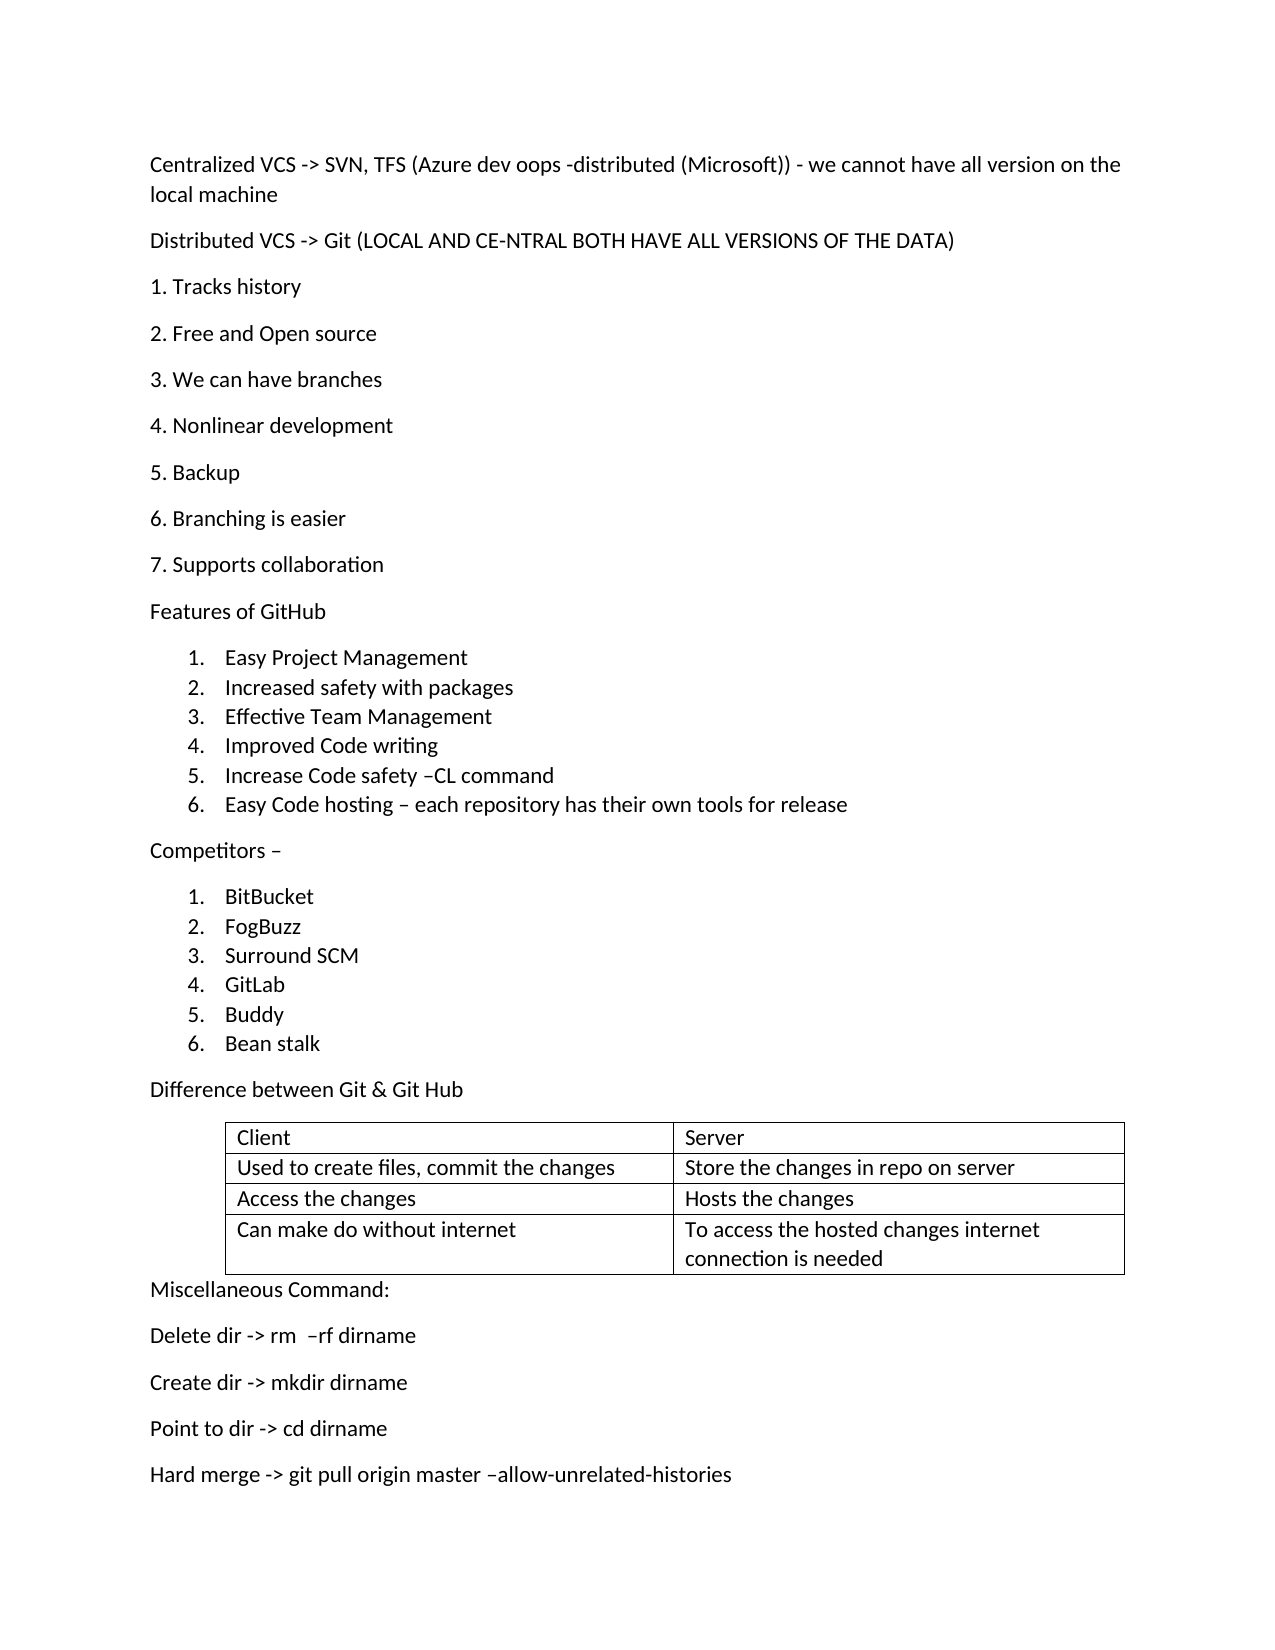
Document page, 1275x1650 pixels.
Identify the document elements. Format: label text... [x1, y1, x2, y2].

table_cell Hosts the changes [674, 1184, 1124, 1214]
text 3. We can have branches [150, 365, 1125, 393]
list Increase Code safety –CL command [187, 761, 1125, 789]
table_cell To access the hosted changes internet connection is needed [674, 1215, 1124, 1274]
list Buddy [187, 1000, 1125, 1028]
text Centralized VCS -> SVN, TFS (Azure dev oops -distributed (Microsoft)) - we cannot have all version on the local machine [150, 150, 1125, 208]
text 6. Branching is easier [150, 504, 1125, 532]
list Improved Code writing [187, 731, 1125, 759]
list FogBuzz [187, 912, 1125, 940]
list BitBucket [187, 882, 1125, 911]
list Bean stalk [187, 1029, 1125, 1057]
table_cell Access the changes [226, 1184, 673, 1214]
list Easy Code hosting – each repository has their own tools for release [187, 790, 1125, 818]
list GitLab [187, 971, 1125, 999]
list Increased safety with packages [187, 673, 1125, 701]
text 2. Free and Open source [150, 319, 1125, 347]
text Create dir -> mkdir dirname [150, 1368, 1125, 1396]
text Difference between Git & Git Hub [150, 1075, 1125, 1103]
table_cell Can make do without internet [226, 1215, 673, 1274]
text Competitors – [150, 836, 1125, 864]
list Surround SCM [187, 941, 1125, 969]
text Point to dir -> cd dirname [150, 1414, 1125, 1442]
text Hard merge -> git pull origin master –allow-unrelated-histories [150, 1460, 1125, 1488]
list Easy Project Management [187, 643, 1125, 671]
text Features of GitHub [150, 597, 1125, 625]
text Miscellaneous Command: [150, 1275, 1125, 1303]
table_cell Used to create files, commit the changes [226, 1154, 673, 1183]
text 5. Backup [150, 458, 1125, 486]
text Delete dir -> rm –rf dirname [150, 1321, 1125, 1349]
table_header Server [674, 1123, 1124, 1152]
list Effective Team Management [187, 702, 1125, 730]
table_header Client [226, 1123, 673, 1152]
text 7. Supports collaboration [150, 551, 1125, 578]
text 1. Tracks history [150, 272, 1125, 300]
text Distributed VCS -> Git (LOCAL AND CE-NTRAL BOTH HAVE ALL VERSIONS OF THE DATA) [150, 226, 1125, 254]
text 4. Nonlinear development [150, 411, 1125, 439]
table_cell Store the changes in repo on server [674, 1154, 1124, 1183]
